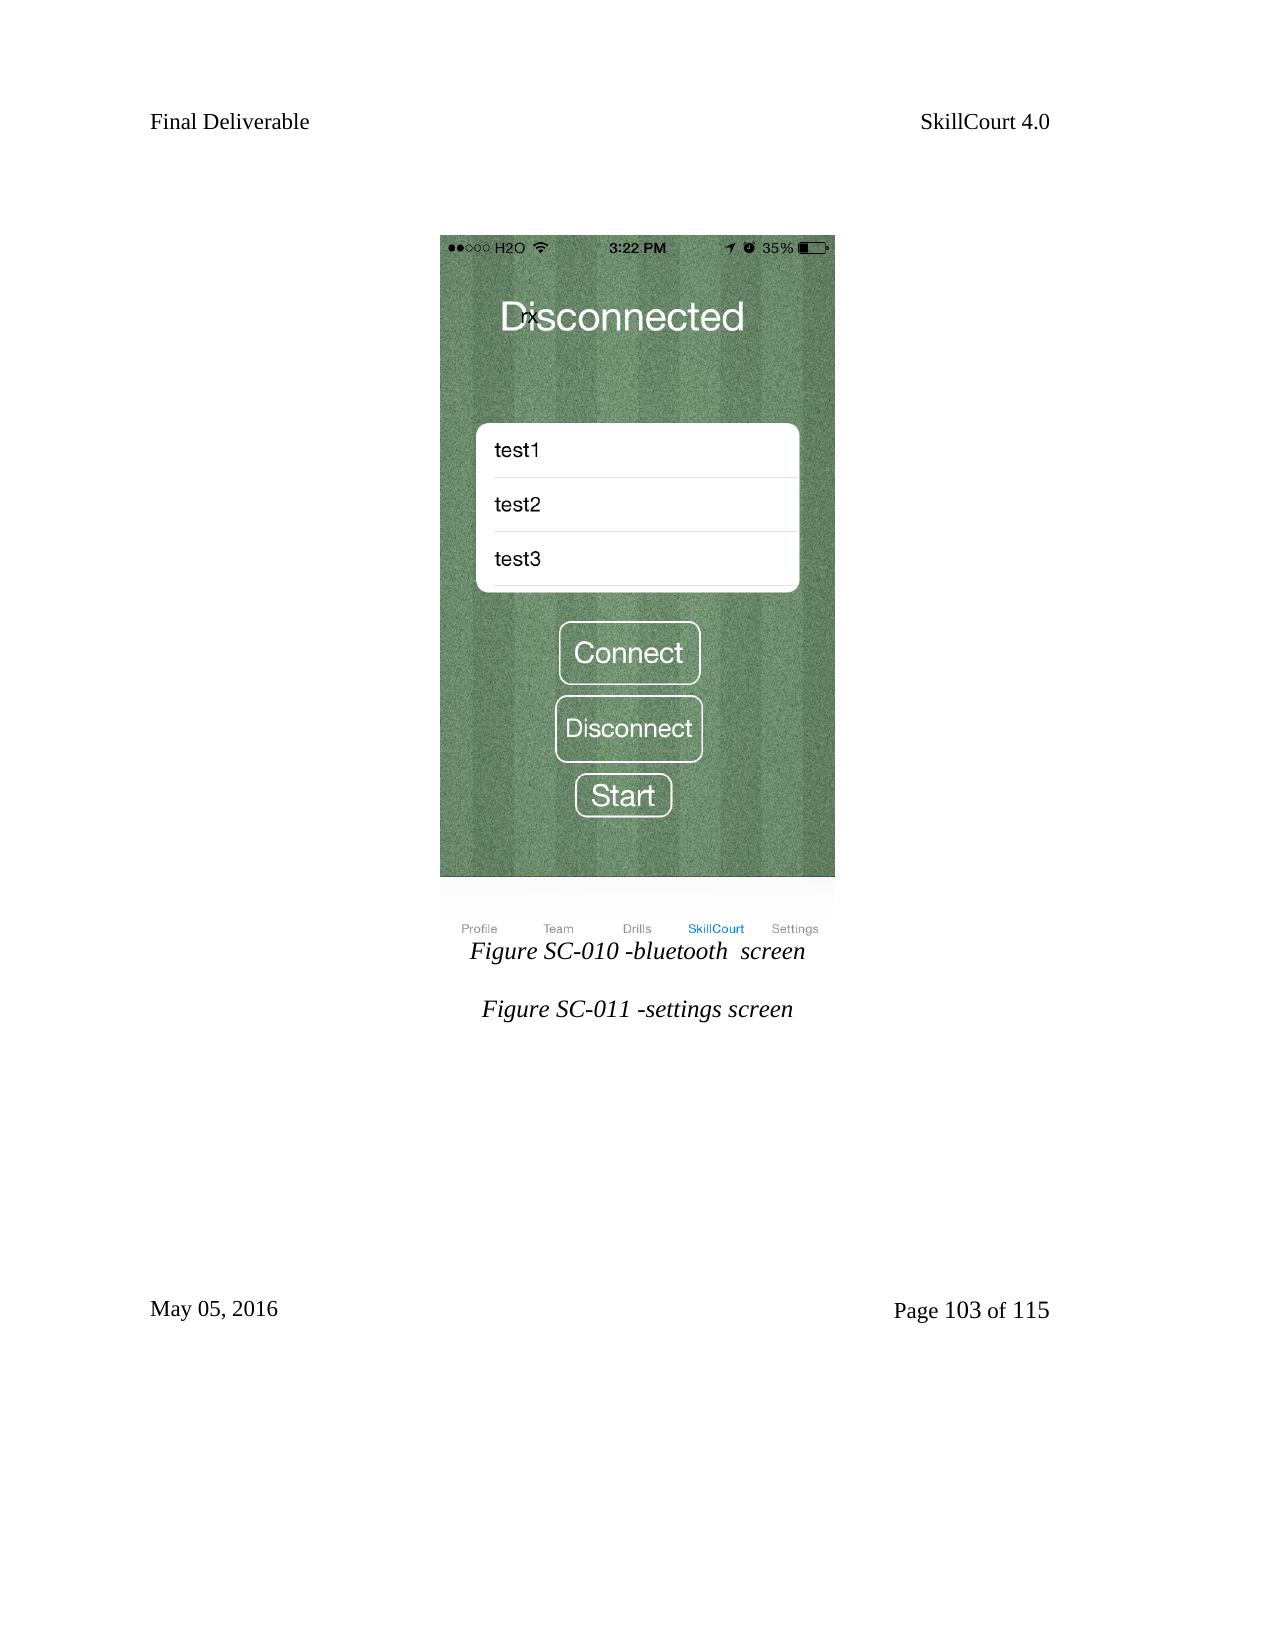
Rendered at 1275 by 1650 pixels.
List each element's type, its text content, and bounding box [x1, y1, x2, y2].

text Figure SC-011 -settings screen [150, 994, 1125, 1022]
text Figure SC-010 -bluetooth screen [150, 936, 1125, 965]
picture [440, 235, 835, 937]
